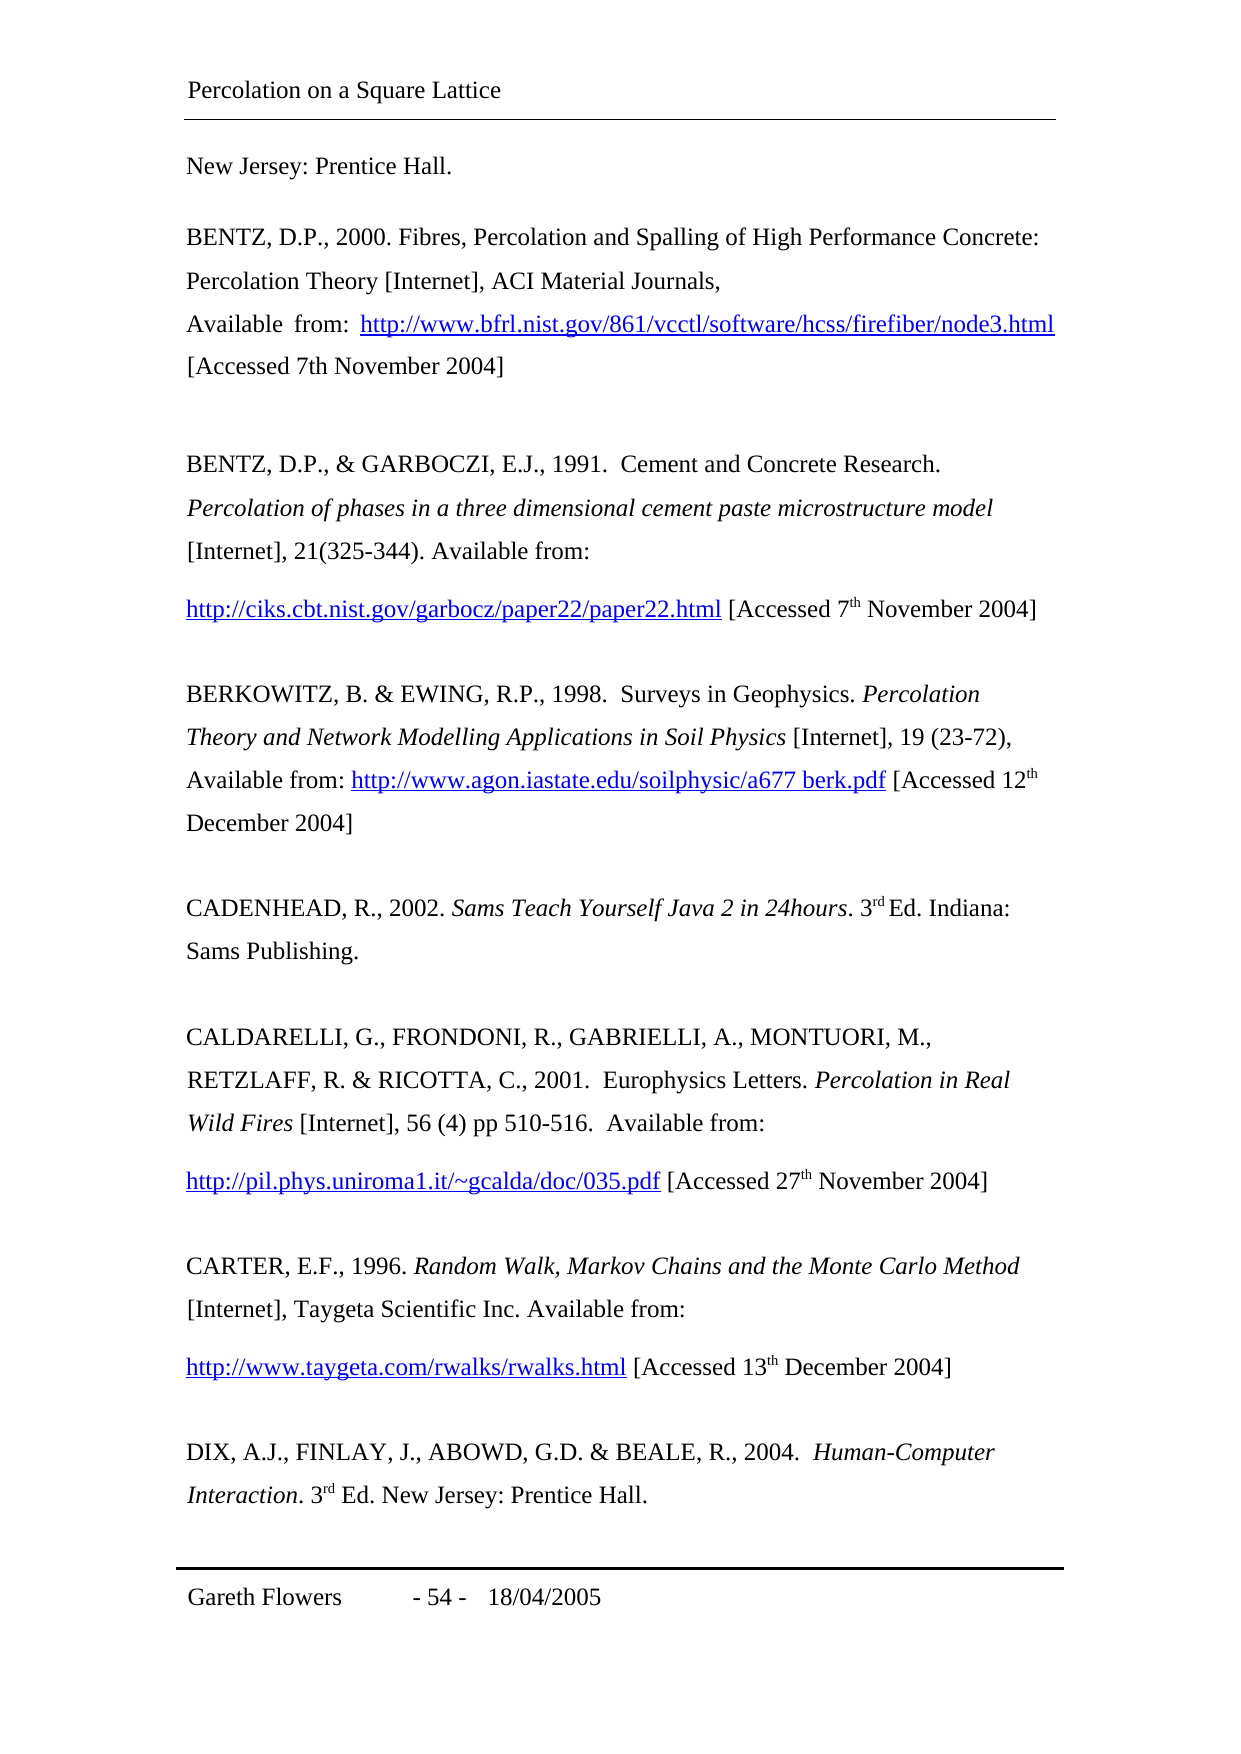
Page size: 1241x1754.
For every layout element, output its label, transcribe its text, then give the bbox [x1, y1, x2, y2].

text http://pil.phys.uniroma1.it/~gcalda/doc/035.pdf [Accessed 27th November 2004] [186, 1166, 1054, 1194]
text CARTER, E.F., 1996. Random Walk, Markov Chains and the Monte Carlo Method [Internet], Taygeta Scientific Inc. Available from: [186, 1251, 1052, 1323]
text http://www.taygeta.com/rwalks/rwalks.html [Accessed 13th December 2004] [186, 1352, 1054, 1381]
text BENTZ, D.P., 2000. Fibres, Percolation and Spalling of High Performance Concrete: [186, 222, 1052, 251]
text BERKOWITZ, B. & EWING, R.P., 1998. Surveys in Geophysics. Percolation [186, 679, 1052, 707]
text Theory and Network Modelling Applications in Soil Physics [Internet], 19 (23-72), [186, 722, 1053, 751]
text DIX, A.J., FINLAY, J., ABOWD, G.D. & BEALE, R., 2004. Human-Computer Interaction. 3rd Ed. New Jersey: Prentice Hall. [186, 1437, 1052, 1509]
text http://ciks.cbt.nist.gov/garbocz/paper22/paper22.html [Accessed 7th November 2004] [186, 594, 1054, 622]
text CADENHEAD, R., 2002. Sams Teach Yourself Java 2 in 24hours. 3rd Ed. Indiana: [186, 893, 1053, 922]
text Sams Publishing. [186, 936, 1052, 965]
text CALDARELLI, G., FRONDONI, R., GABRIELLI, A., MONTUORI, M., RETZLAFF, R. & RICOTTA, C., 2001. Europhysics Letters. Percolation in Real Wild Fires [Internet], 56 (4) pp 510-516. Available from: [186, 1022, 1052, 1137]
text December 2004] [186, 808, 1052, 836]
text Available from: http://www.agon.iastate.edu/soilphysic/a677 berk.pdf [Accessed 12th [186, 765, 1054, 794]
text New Jersey: Prentice Hall. [186, 151, 1052, 179]
text BENTZ, D.P., & GARBOCZI, E.J., 1991. Cement and Concrete Research. Percolation of phases in a three dimensional cement paste microstructure model [Internet], 21(325-344). Available from: [186, 449, 1052, 564]
text Available from: http://www.bfrl.nist.gov/861/vcctl/software/hcss/firefiber/node3.html [Accessed 7th November 2004] [186, 309, 1054, 380]
text Percolation Theory [Internet], ACI Material Journals, [186, 266, 1052, 295]
